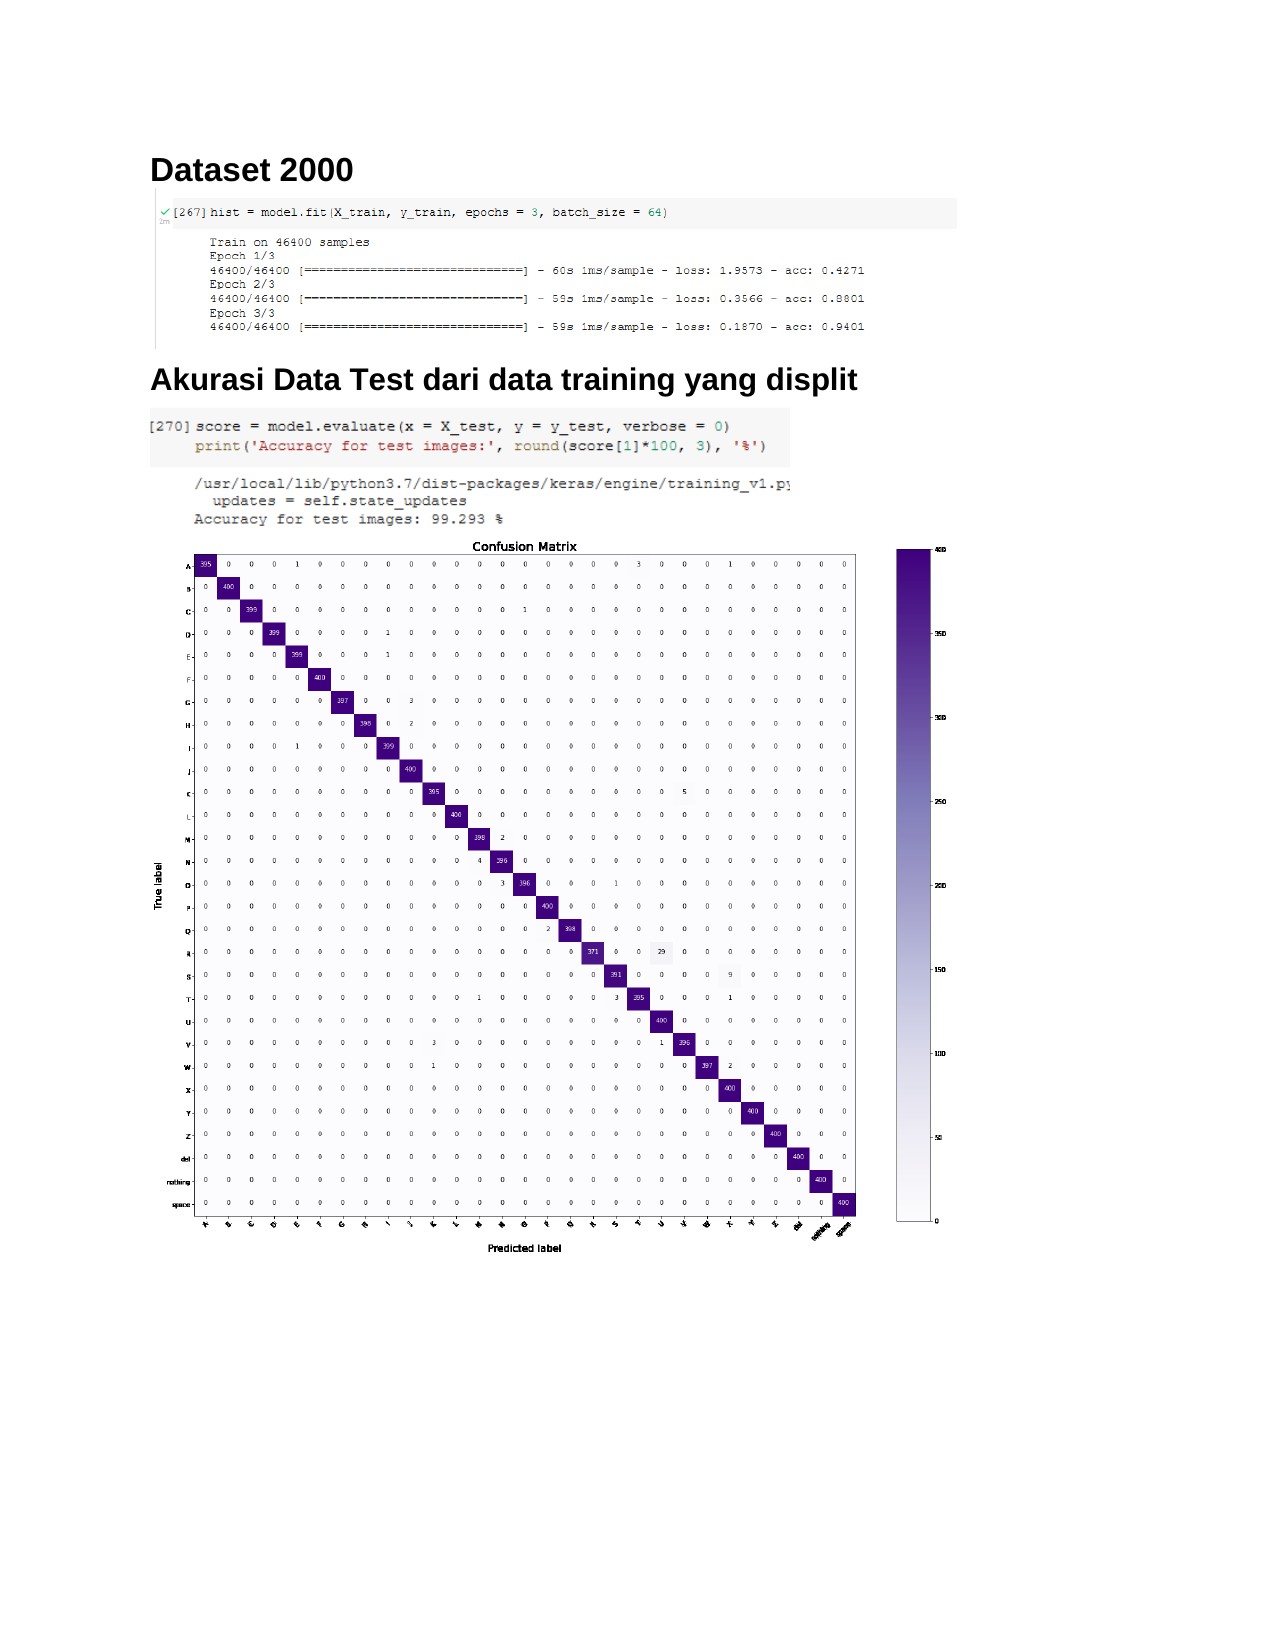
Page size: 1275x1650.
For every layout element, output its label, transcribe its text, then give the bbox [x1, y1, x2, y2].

picture [150, 188, 958, 349]
picture [150, 401, 790, 535]
picture [150, 538, 950, 1257]
